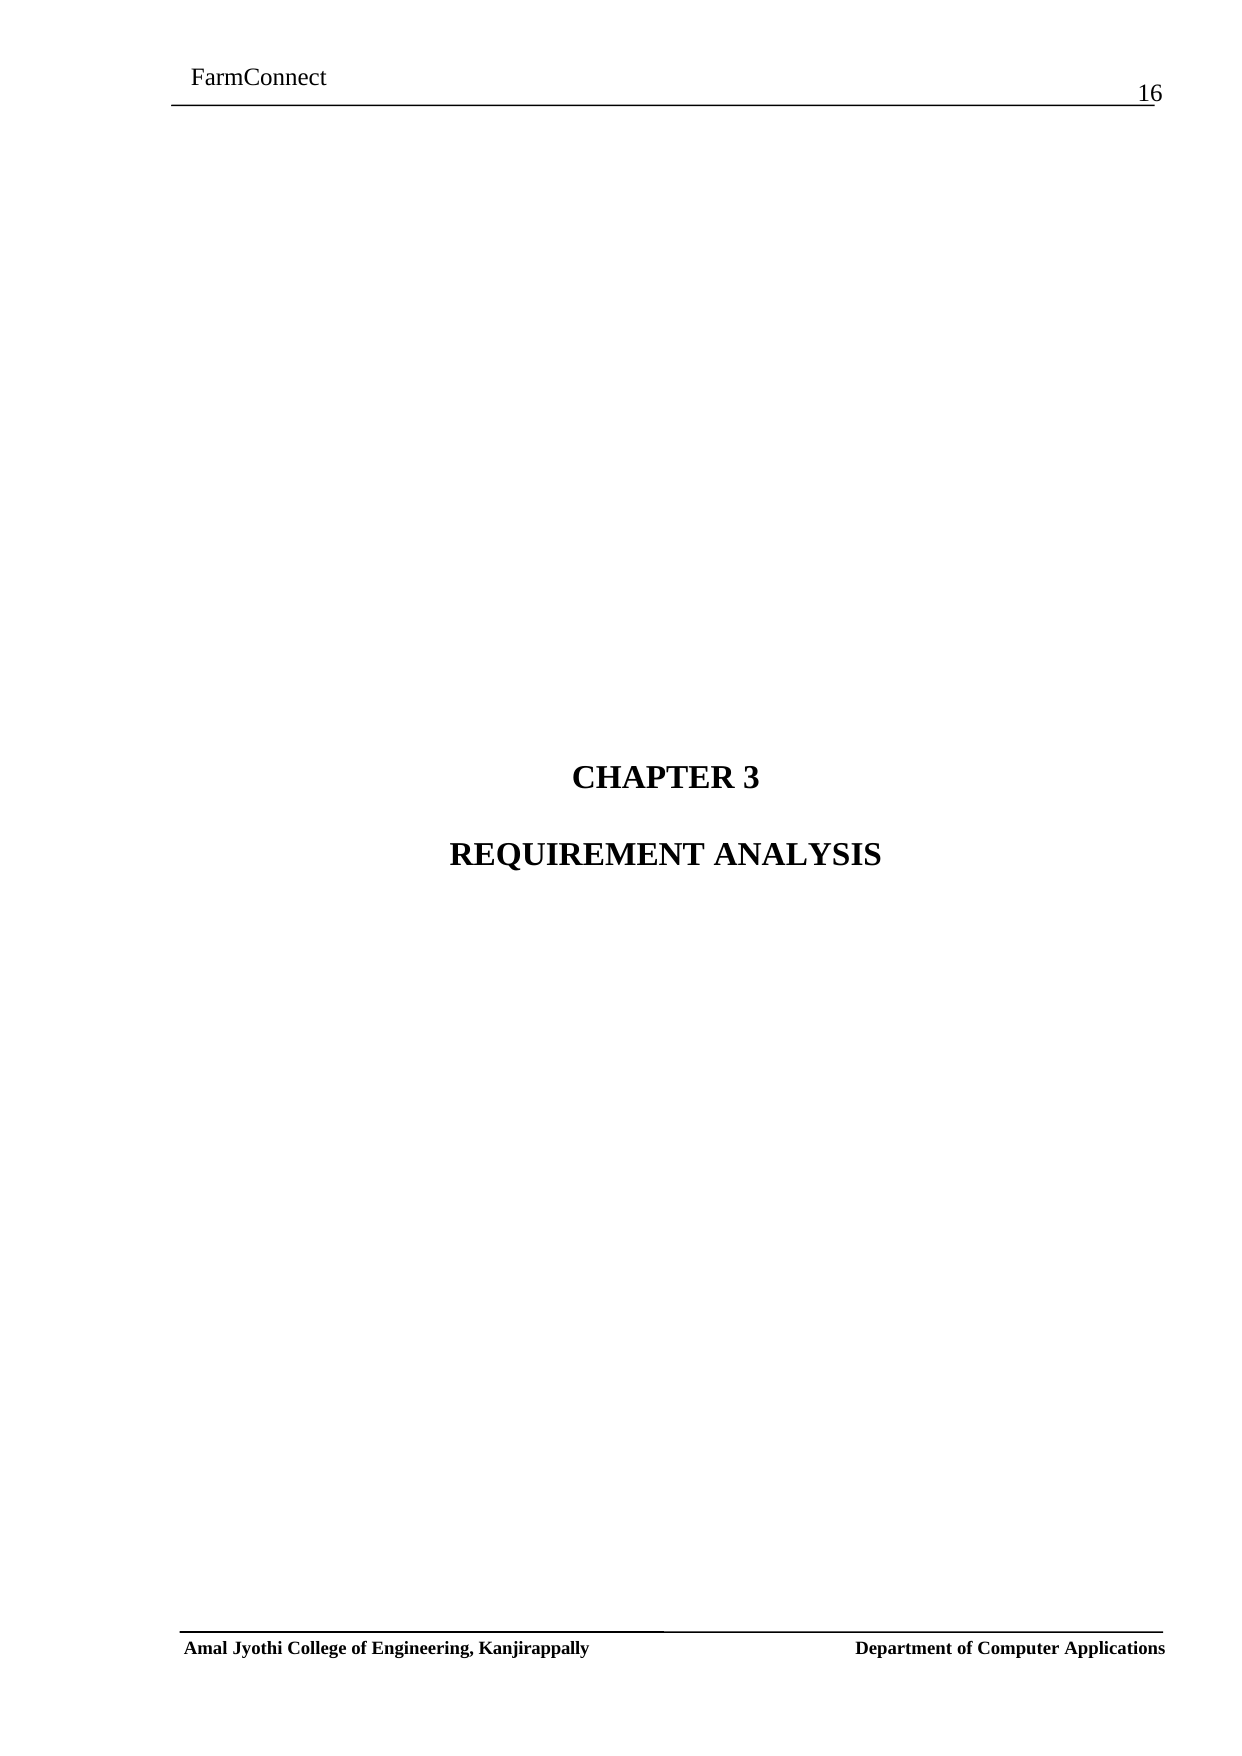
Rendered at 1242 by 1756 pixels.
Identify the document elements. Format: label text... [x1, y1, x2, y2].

subtitle REQUIREMENT ANALYSIS [178, 834, 1153, 872]
subtitle CHAPTER 3 [178, 757, 1153, 795]
